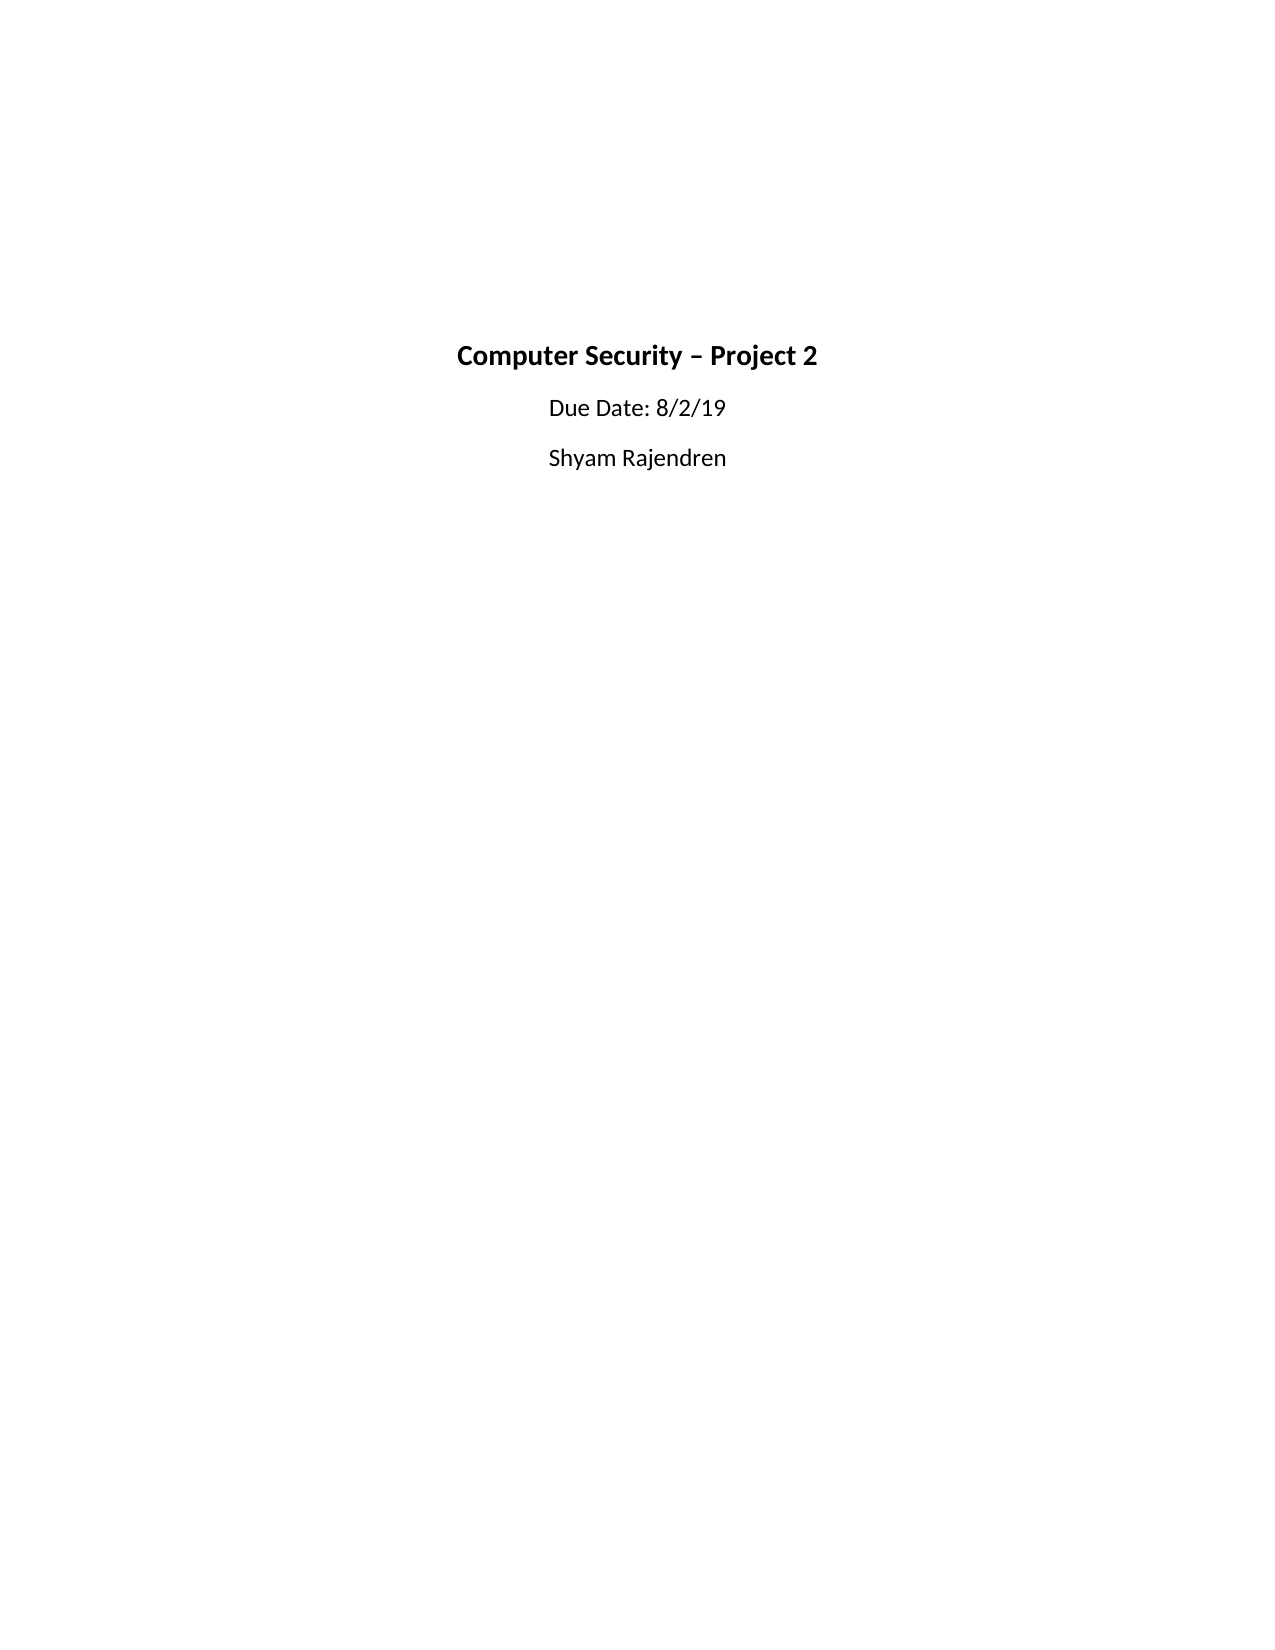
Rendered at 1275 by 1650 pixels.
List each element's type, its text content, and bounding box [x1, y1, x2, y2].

text Computer Security – Project 2 [150, 337, 1125, 373]
text Shyam Rajendren [150, 442, 1125, 473]
text Due Date: 8/2/19 [150, 393, 1125, 423]
